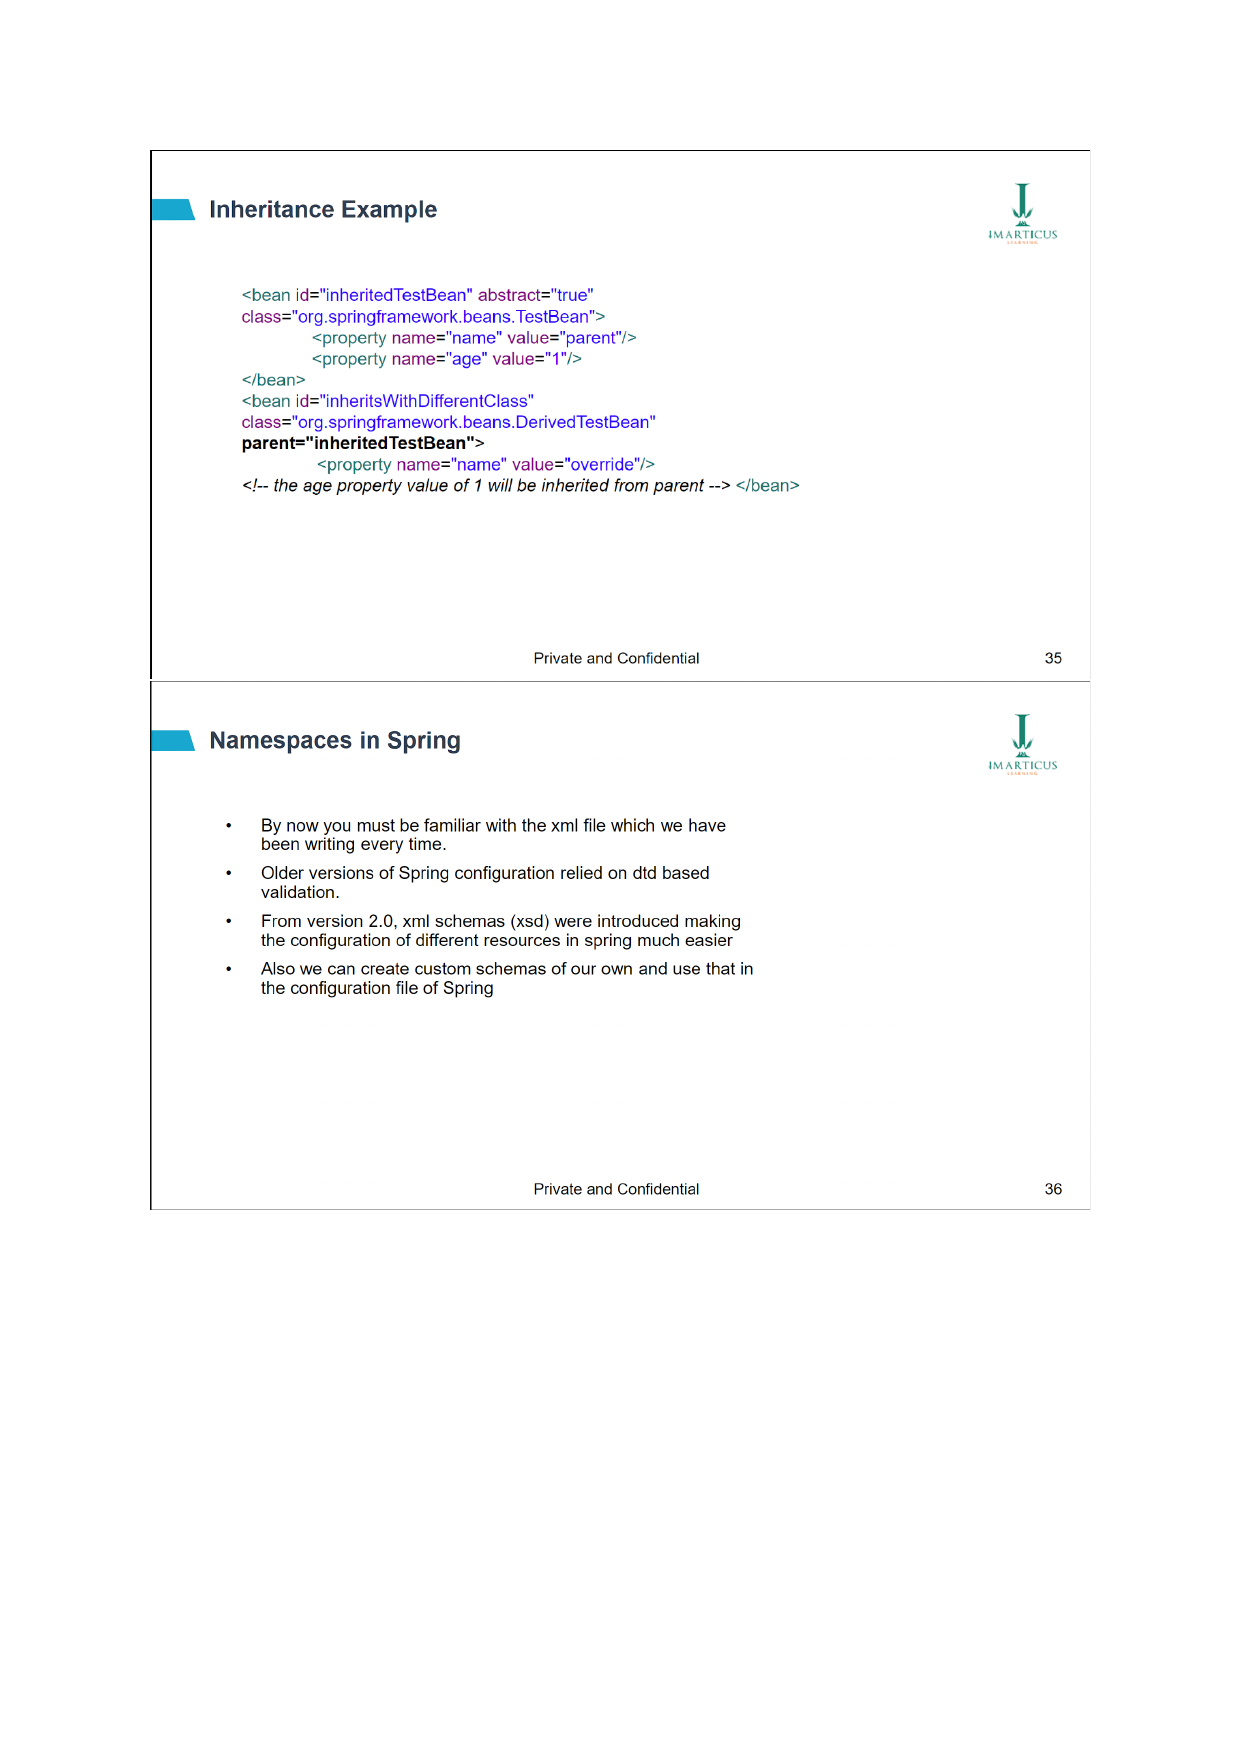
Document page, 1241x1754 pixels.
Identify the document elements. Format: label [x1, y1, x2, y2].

picture [150, 681, 1091, 1210]
picture [150, 150, 1091, 679]
